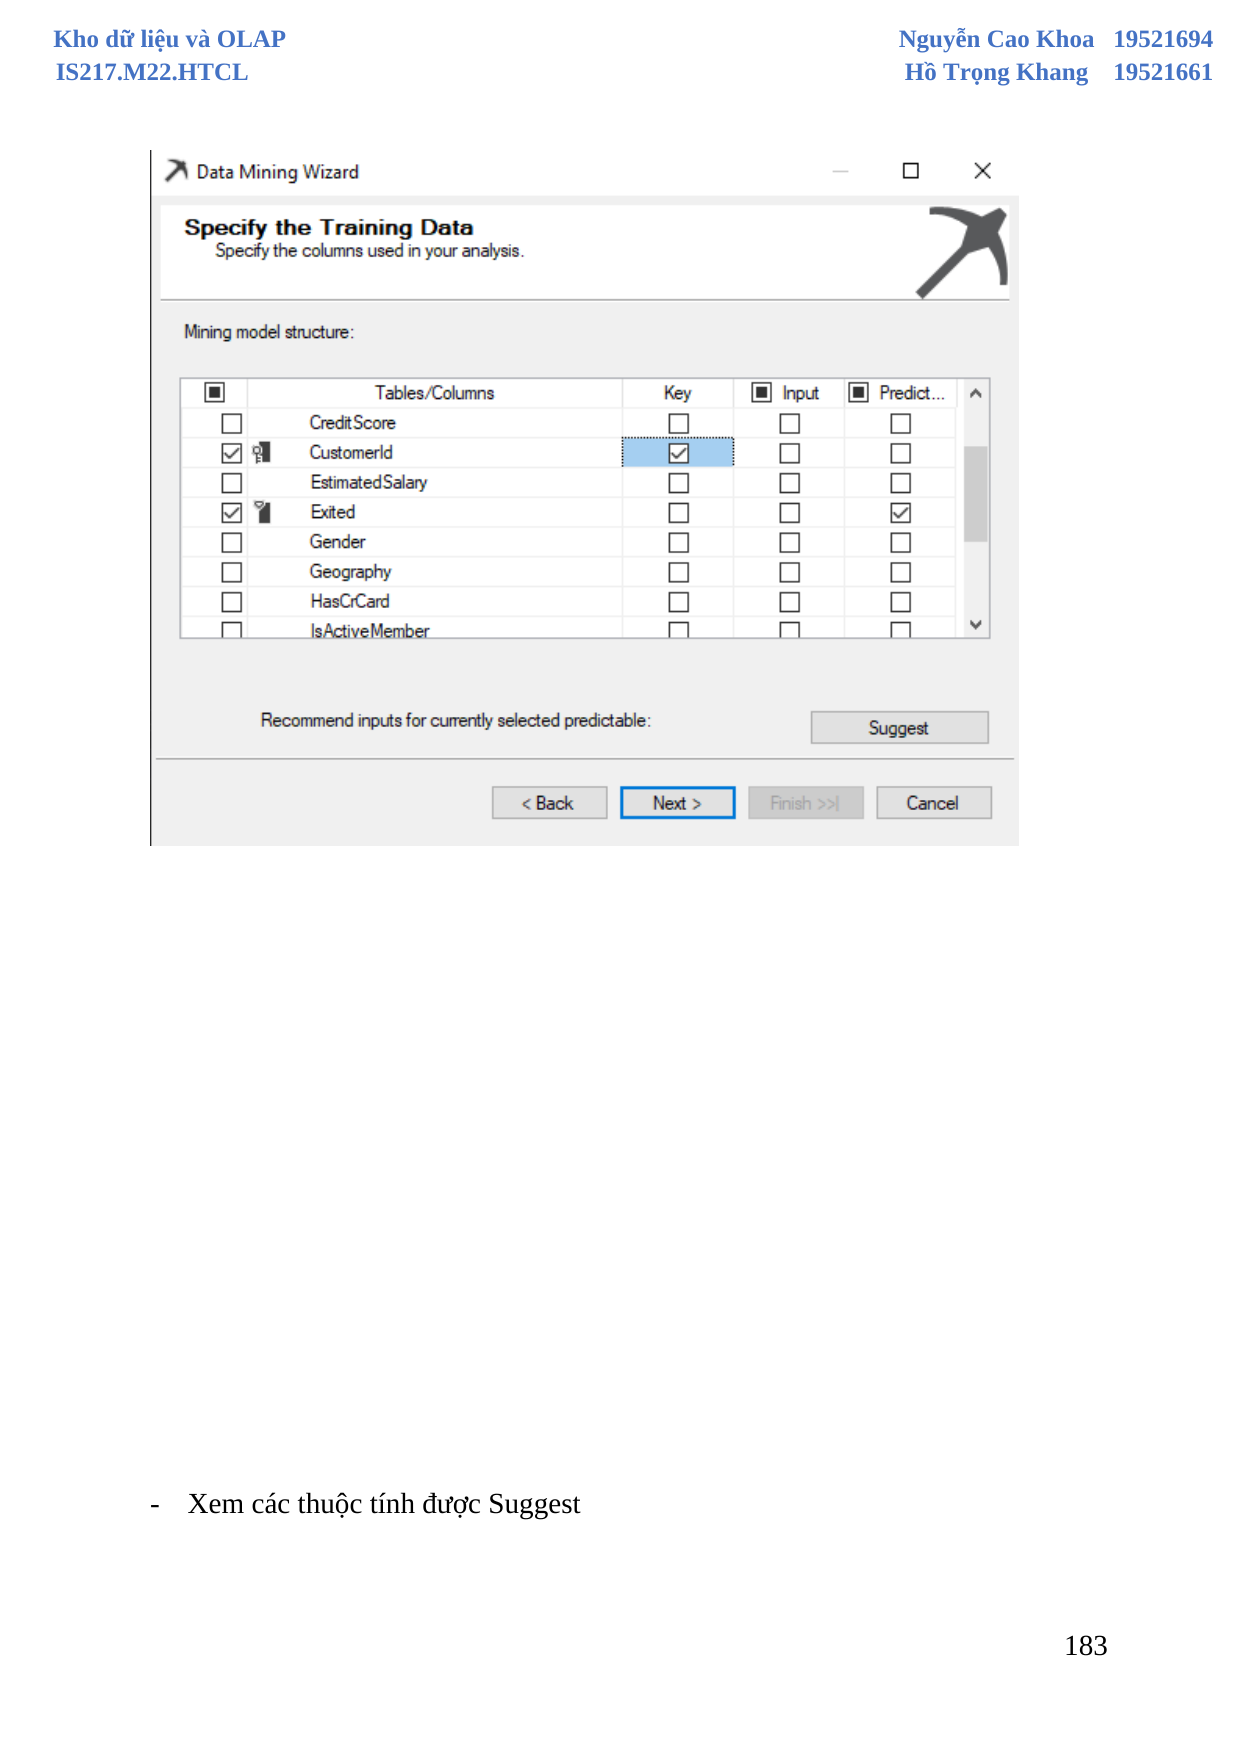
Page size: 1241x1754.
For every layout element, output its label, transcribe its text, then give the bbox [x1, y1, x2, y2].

list Xem các thuộc tính được Suggest [150, 1486, 1107, 1520]
picture [150, 150, 1019, 846]
